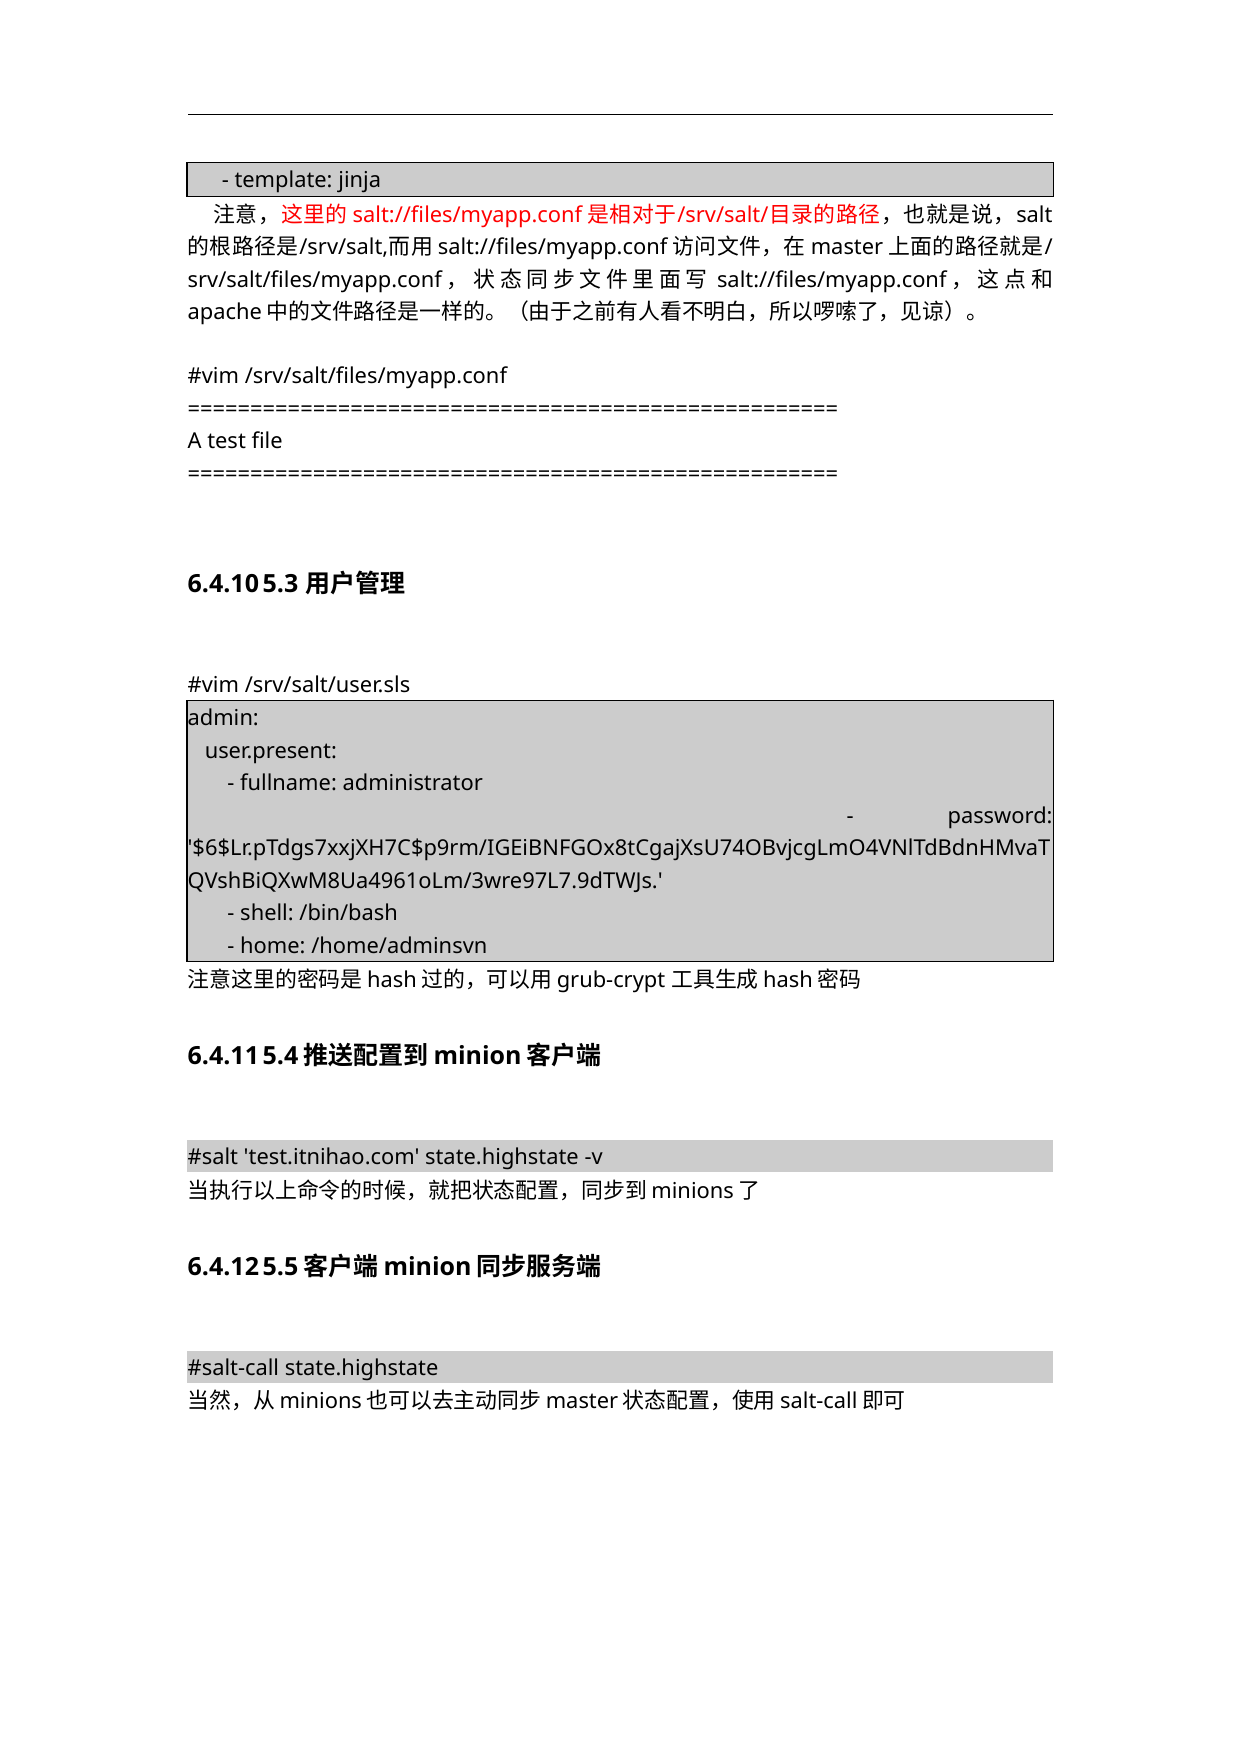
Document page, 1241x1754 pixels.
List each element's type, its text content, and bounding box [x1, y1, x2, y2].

text ==================================================== [187, 457, 1053, 489]
text 注意，这里的salt://files/myapp.conf是相对于/srv/salt/目录的路径，也就是说，salt的根路径是/srv/salt,而用salt://files/myapp.conf访问文件，在master上面的路径就是/srv/salt/files/myapp.conf，状态同步文件里面写salt://files/myapp.conf，这点和apache中的文件路径是一样的。（由于之前有人看不明白，所以啰嗦了，见谅）。 [187, 197, 1053, 327]
subtitle 5.4推送配置到minion客户端 [187, 1021, 1053, 1086]
text user.present: [188, 733, 1053, 766]
subtitle 5.3 用户管理 [187, 549, 1053, 614]
text 注意这里的密码是hash过的，可以用grub-crypt 工具生成hash密码 [187, 962, 1053, 994]
text ==================================================== [187, 392, 1053, 424]
text A test file [187, 424, 1053, 457]
text - shell: /bin/bash [188, 896, 1053, 927]
subtitle 5.5客户端minion同步服务端 [187, 1232, 1053, 1297]
text - template: jinja [188, 163, 1053, 196]
text #vim /srv/salt/files/myapp.conf [187, 359, 1053, 392]
text #salt-call state.highstate [187, 1351, 1053, 1383]
text 当执行以上命令的时候，就把状态配置，同步到minions了 [187, 1172, 1053, 1205]
text - home: /home/adminsvn [188, 927, 1053, 961]
text admin: [188, 701, 1053, 733]
text - password: '$6$Lr.pTdgs7xxjXH7C$p9rm/IGEiBNFGOx8tCgajXsU74OBvjcgLmO4VNlTdBdnHMvaTQVshBiQXwM8Ua4961oLm/3wre97L7.9dTWJs.' [188, 798, 1053, 896]
text #vim /srv/salt/user.sls [187, 667, 1053, 700]
text #salt 'test.itnihao.com' state.highstate -v [187, 1140, 1053, 1172]
text 当然，从minions也可以去主动同步master状态配置，使用salt-call即可 [187, 1383, 1053, 1416]
text - fullname: administrator [188, 766, 1053, 798]
